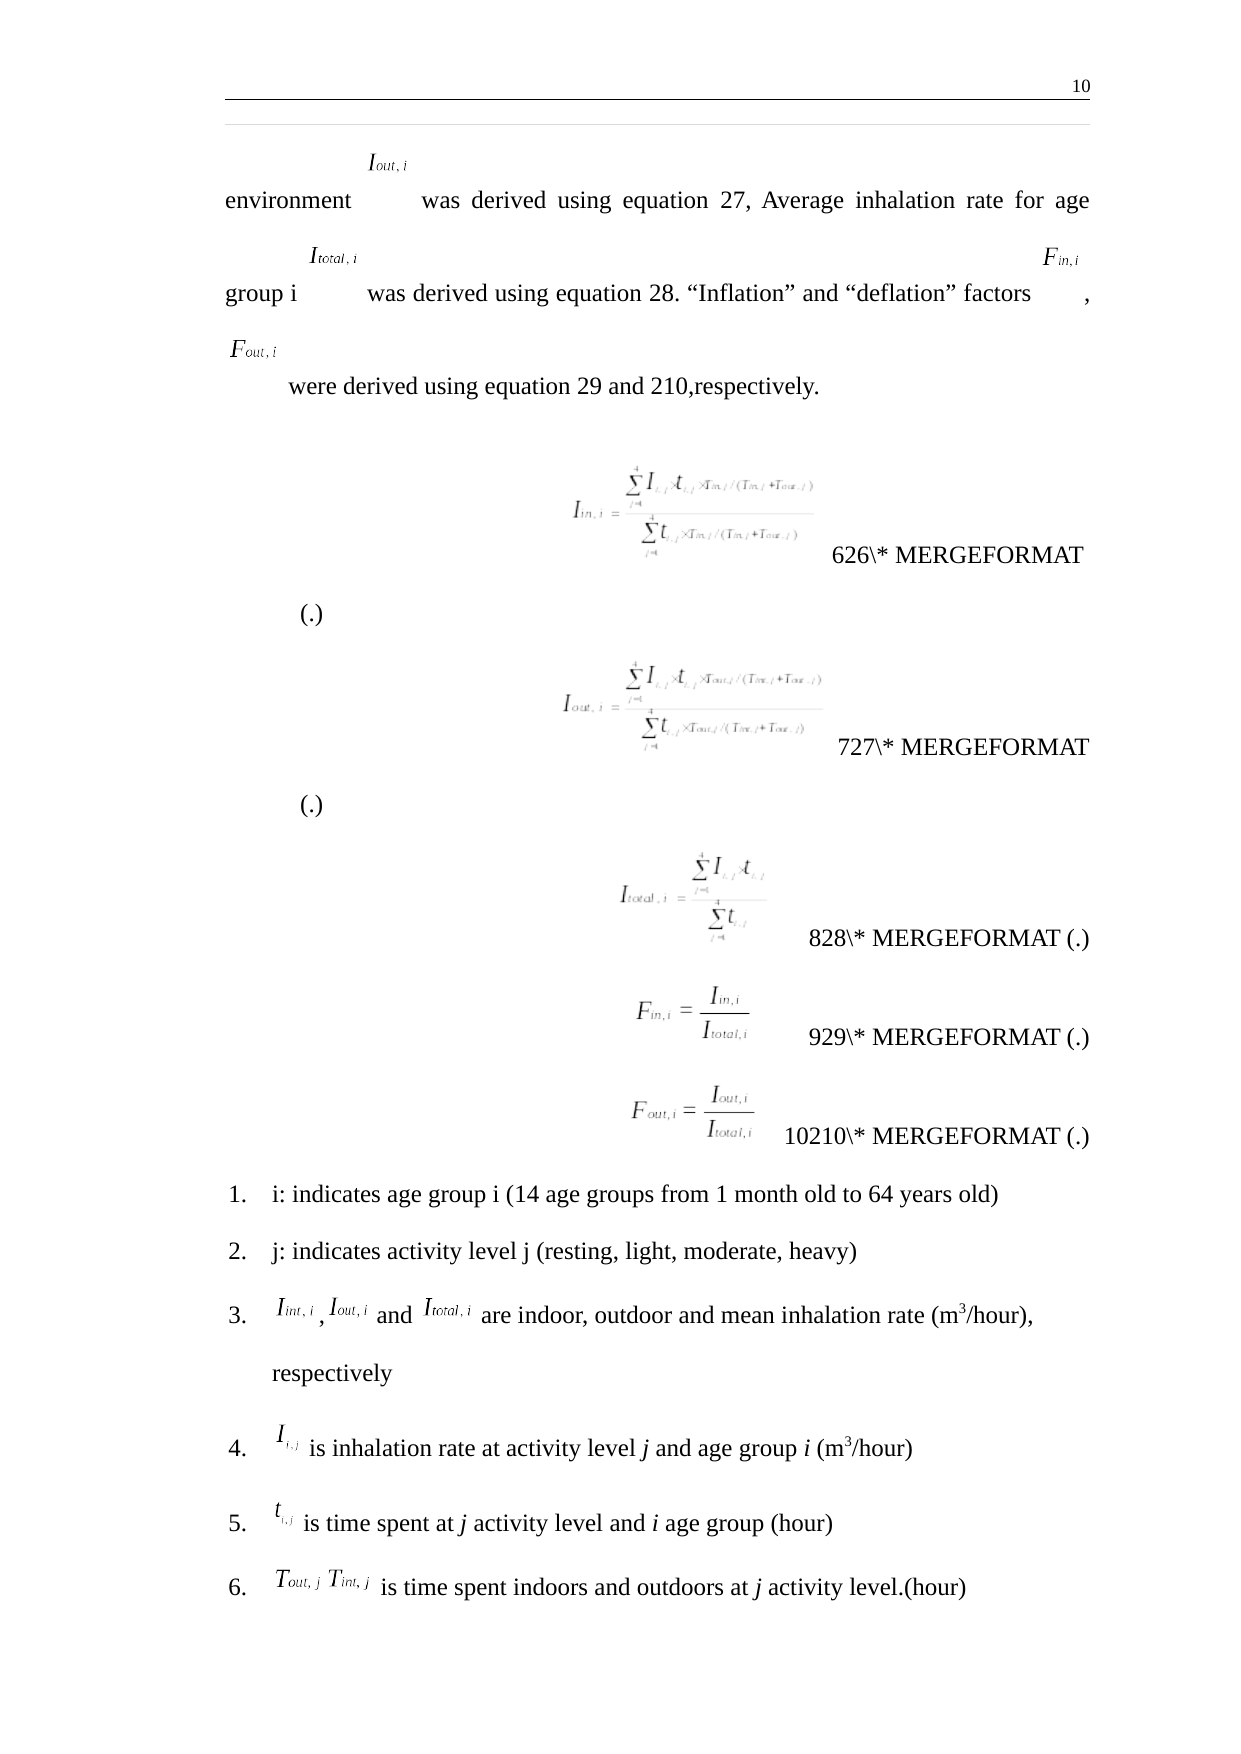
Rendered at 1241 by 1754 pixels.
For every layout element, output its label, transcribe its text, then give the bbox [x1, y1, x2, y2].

list is inhalation rate at activity level j and age group i (m3/hour) [228, 1415, 1090, 1462]
list is time spent at j activity level and i age group (hour) [228, 1490, 1090, 1537]
list is time spent indoors and outdoors at j activity level.(hour) [228, 1565, 1090, 1600]
list j: indicates activity level j (resting, light, moderate, heavy) [228, 1236, 1090, 1265]
list i: indicates age group i (14 age groups from 1 month old to 64 years old) [228, 1179, 1090, 1208]
list , and are indoor, outdoor and mean inhalation rate (m3/hour), respectively [228, 1294, 1090, 1386]
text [225, 150, 1090, 400]
